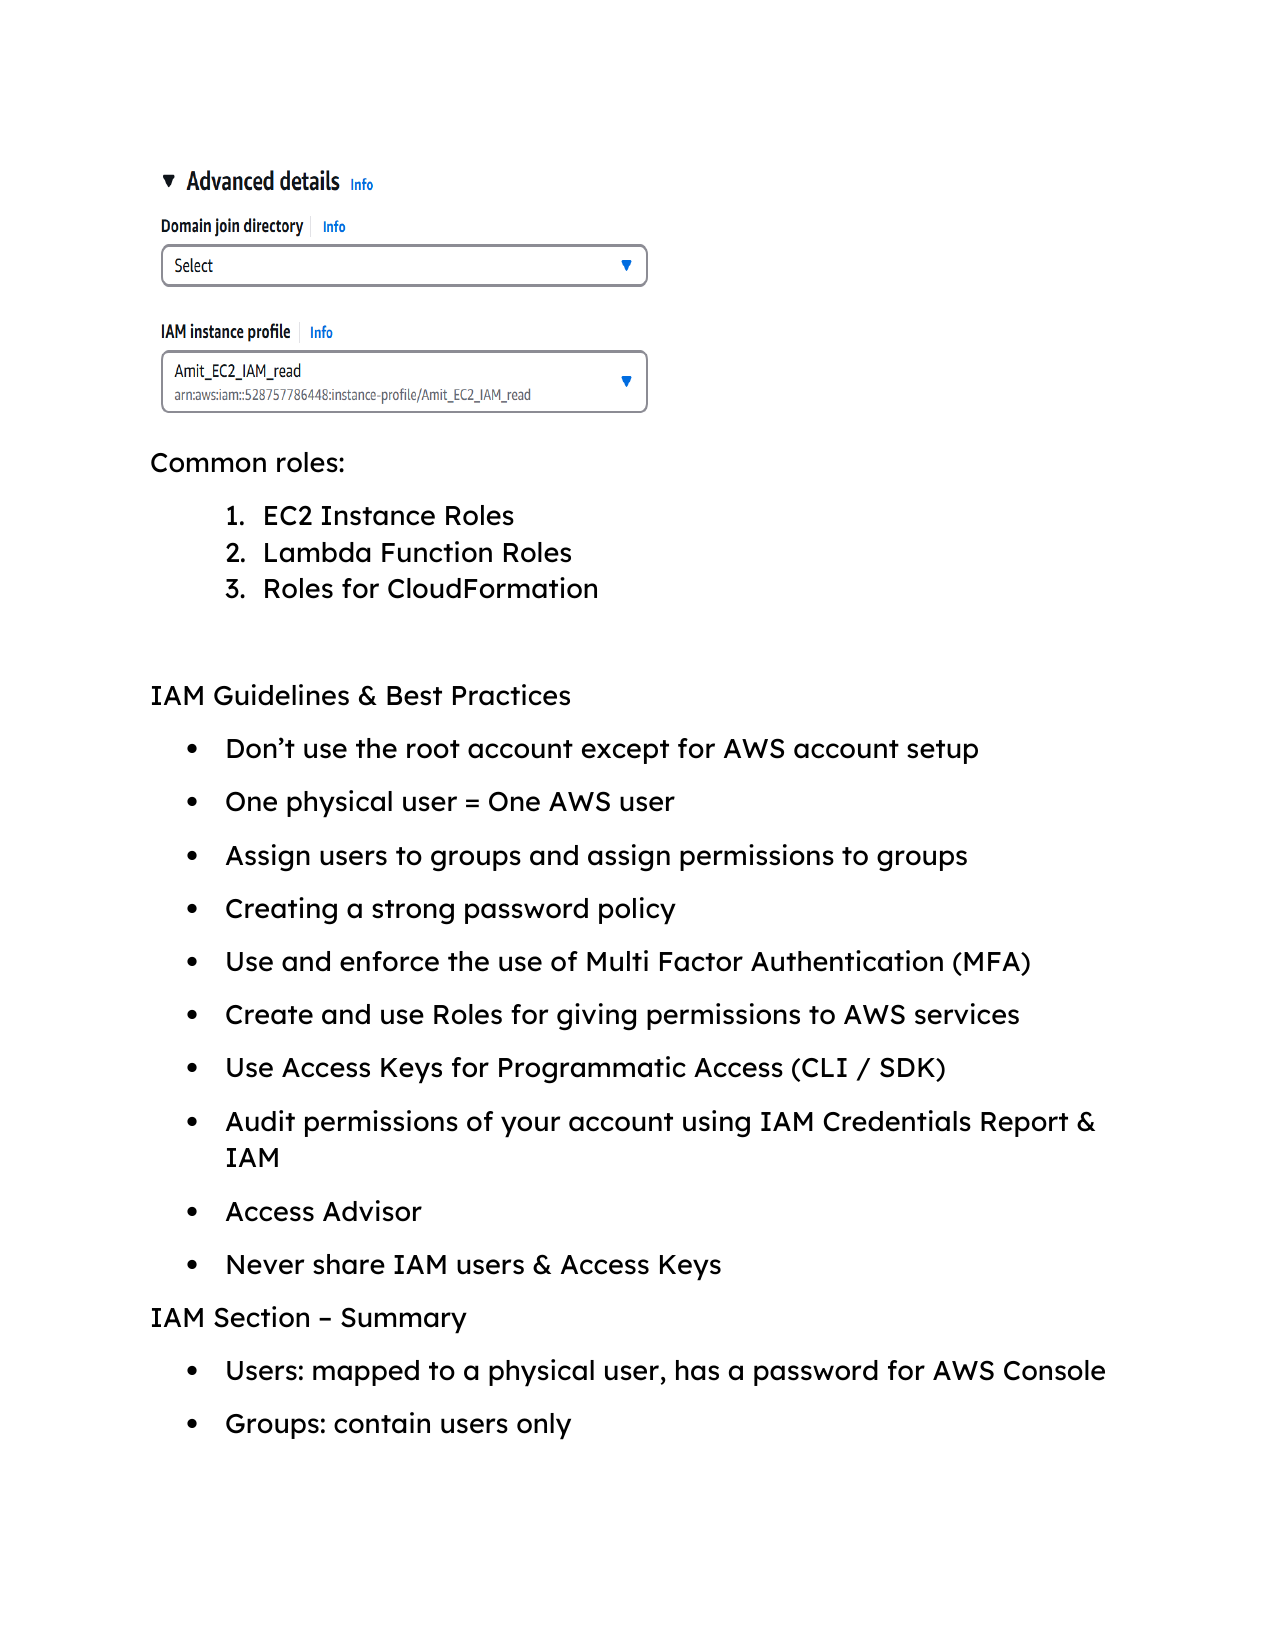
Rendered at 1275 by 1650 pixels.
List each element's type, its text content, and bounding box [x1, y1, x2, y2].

list EC2 Instance Roles [225, 499, 1125, 532]
list Audit permissions of your account using IAM Credentials Report & IAM [187, 1104, 1125, 1174]
list Never share IAM users & Access Keys [187, 1247, 1125, 1281]
list Roles for CloudFormation [225, 572, 1125, 606]
list Users: mapped to a physical user, has a password for AWS Console [187, 1353, 1125, 1387]
text IAM Section – Summary [150, 1300, 1125, 1334]
list Creating a strong password policy [187, 891, 1125, 925]
picture [150, 150, 657, 426]
list Lambda Function Roles [225, 535, 1125, 569]
list Access Advisor [187, 1194, 1125, 1228]
text Common roles: [150, 445, 1125, 479]
list Don’t use the root account except for AWS account setup [187, 731, 1125, 765]
list Groups: contain users only [187, 1407, 1125, 1441]
list Create and use Roles for giving permissions to AWS services [187, 998, 1125, 1031]
list Use and enforce the use of Multi Factor Authentication (MFA) [187, 944, 1125, 978]
list One physical user = One AWS user [187, 785, 1125, 818]
list Use Access Keys for Programmatic Access (CLI / SDK) [187, 1051, 1125, 1085]
text IAM Guidelines & Best Practices [150, 678, 1125, 712]
list Assign users to groups and assign permissions to groups [187, 838, 1125, 872]
